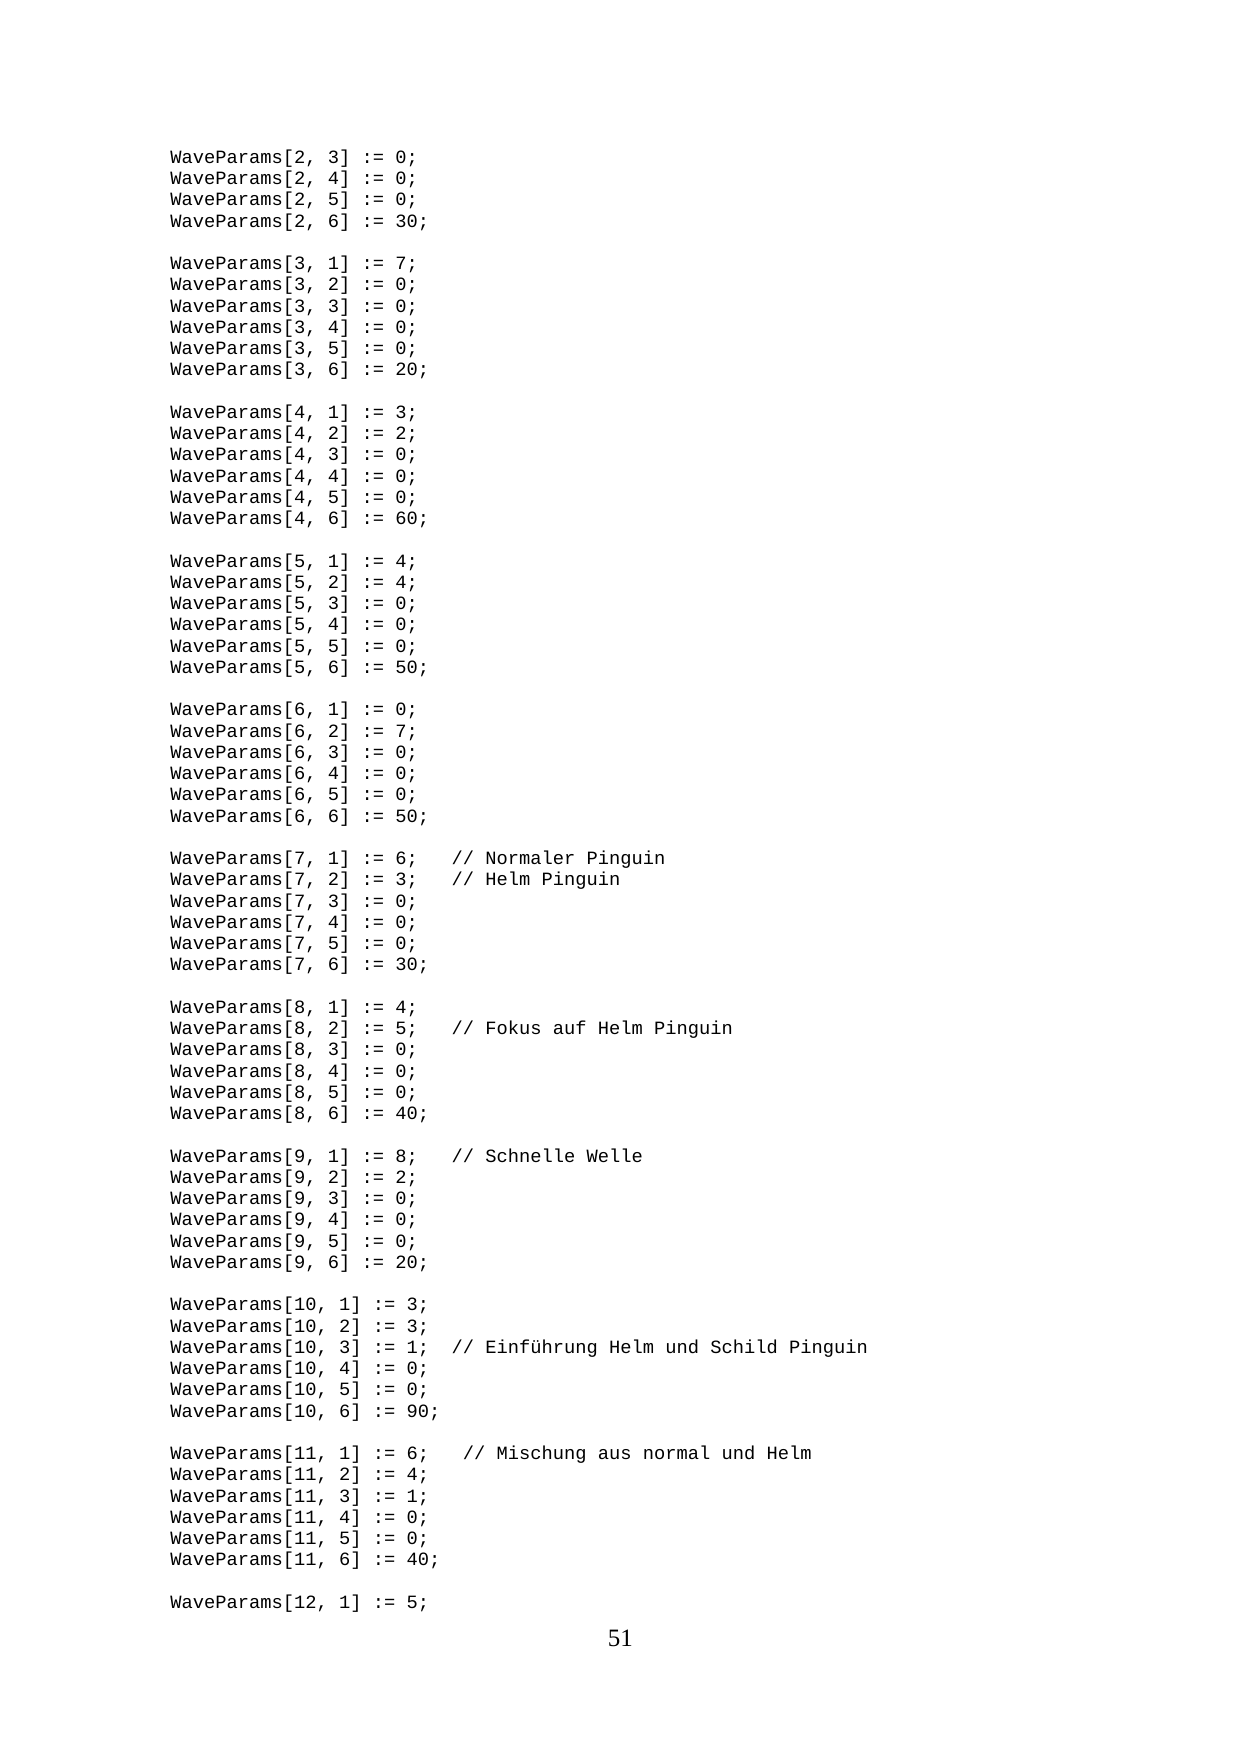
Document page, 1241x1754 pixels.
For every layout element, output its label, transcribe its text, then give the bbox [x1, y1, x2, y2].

text WaveParams[4, 6] := 60; [148, 509, 1093, 530]
text WaveParams[3, 6] := 20; [148, 360, 1093, 381]
text WaveParams[2, 3] := 0; [148, 148, 1093, 169]
text WaveParams[8, 2] := 5; // Fokus auf Helm Pinguin [148, 1019, 1093, 1040]
text WaveParams[9, 3] := 0; [148, 1189, 1093, 1210]
text WaveParams[10, 4] := 0; [148, 1359, 1093, 1380]
text WaveParams[4, 1] := 3; [148, 403, 1093, 424]
text WaveParams[8, 4] := 0; [148, 1061, 1093, 1083]
text WaveParams[11, 1] := 6; // Mischung aus normal und Helm [148, 1444, 1093, 1465]
text WaveParams[8, 1] := 4; [148, 998, 1093, 1019]
text WaveParams[5, 6] := 50; [148, 658, 1093, 679]
text WaveParams[7, 6] := 30; [148, 955, 1093, 976]
text WaveParams[5, 2] := 4; [148, 573, 1093, 594]
text WaveParams[6, 6] := 50; [148, 806, 1093, 828]
text WaveParams[7, 2] := 3; // Helm Pinguin [148, 870, 1093, 891]
text WaveParams[2, 4] := 0; [148, 169, 1093, 190]
text WaveParams[7, 4] := 0; [148, 913, 1093, 934]
text WaveParams[8, 5] := 0; [148, 1083, 1093, 1104]
text WaveParams[5, 4] := 0; [148, 615, 1093, 636]
text WaveParams[7, 5] := 0; [148, 934, 1093, 955]
text WaveParams[3, 2] := 0; [148, 275, 1093, 296]
text WaveParams[11, 4] := 0; [148, 1508, 1093, 1529]
text WaveParams[5, 1] := 4; [148, 551, 1093, 573]
text WaveParams[4, 4] := 0; [148, 466, 1093, 488]
text WaveParams[5, 3] := 0; [148, 594, 1093, 615]
text WaveParams[6, 5] := 0; [148, 785, 1093, 806]
text WaveParams[11, 2] := 4; [148, 1465, 1093, 1486]
text WaveParams[9, 6] := 20; [148, 1253, 1093, 1274]
text WaveParams[3, 3] := 0; [148, 296, 1093, 318]
text WaveParams[9, 1] := 8; // Schnelle Welle [148, 1146, 1093, 1168]
text WaveParams[3, 1] := 7; [148, 254, 1093, 275]
text WaveParams[7, 1] := 6; // Normaler Pinguin [148, 849, 1093, 870]
text WaveParams[6, 2] := 7; [148, 721, 1093, 743]
text WaveParams[8, 6] := 40; [148, 1104, 1093, 1125]
text WaveParams[6, 1] := 0; [148, 700, 1093, 721]
text WaveParams[10, 1] := 3; [148, 1295, 1093, 1316]
text WaveParams[9, 4] := 0; [148, 1210, 1093, 1231]
text WaveParams[4, 5] := 0; [148, 488, 1093, 509]
text WaveParams[11, 5] := 0; [148, 1529, 1093, 1550]
text WaveParams[2, 5] := 0; [148, 190, 1093, 211]
text WaveParams[11, 3] := 1; [148, 1486, 1093, 1508]
text WaveParams[8, 3] := 0; [148, 1040, 1093, 1061]
text WaveParams[10, 5] := 0; [148, 1380, 1093, 1401]
text WaveParams[3, 4] := 0; [148, 318, 1093, 339]
text WaveParams[10, 3] := 1; // Einführung Helm und Schild Pinguin [148, 1338, 1093, 1359]
text WaveParams[2, 6] := 30; [148, 211, 1093, 233]
text WaveParams[4, 2] := 2; [148, 424, 1093, 445]
text WaveParams[6, 3] := 0; [148, 743, 1093, 764]
text WaveParams[9, 5] := 0; [148, 1231, 1093, 1253]
text WaveParams[9, 2] := 2; [148, 1168, 1093, 1189]
text WaveParams[5, 5] := 0; [148, 636, 1093, 658]
text WaveParams[6, 4] := 0; [148, 764, 1093, 785]
text WaveParams[7, 3] := 0; [148, 891, 1093, 913]
text WaveParams[12, 1] := 5; [148, 1593, 1093, 1614]
text WaveParams[10, 6] := 90; [148, 1401, 1093, 1423]
text WaveParams[4, 3] := 0; [148, 445, 1093, 466]
text WaveParams[3, 5] := 0; [148, 339, 1093, 360]
text WaveParams[10, 2] := 3; [148, 1316, 1093, 1338]
text WaveParams[11, 6] := 40; [148, 1550, 1093, 1571]
